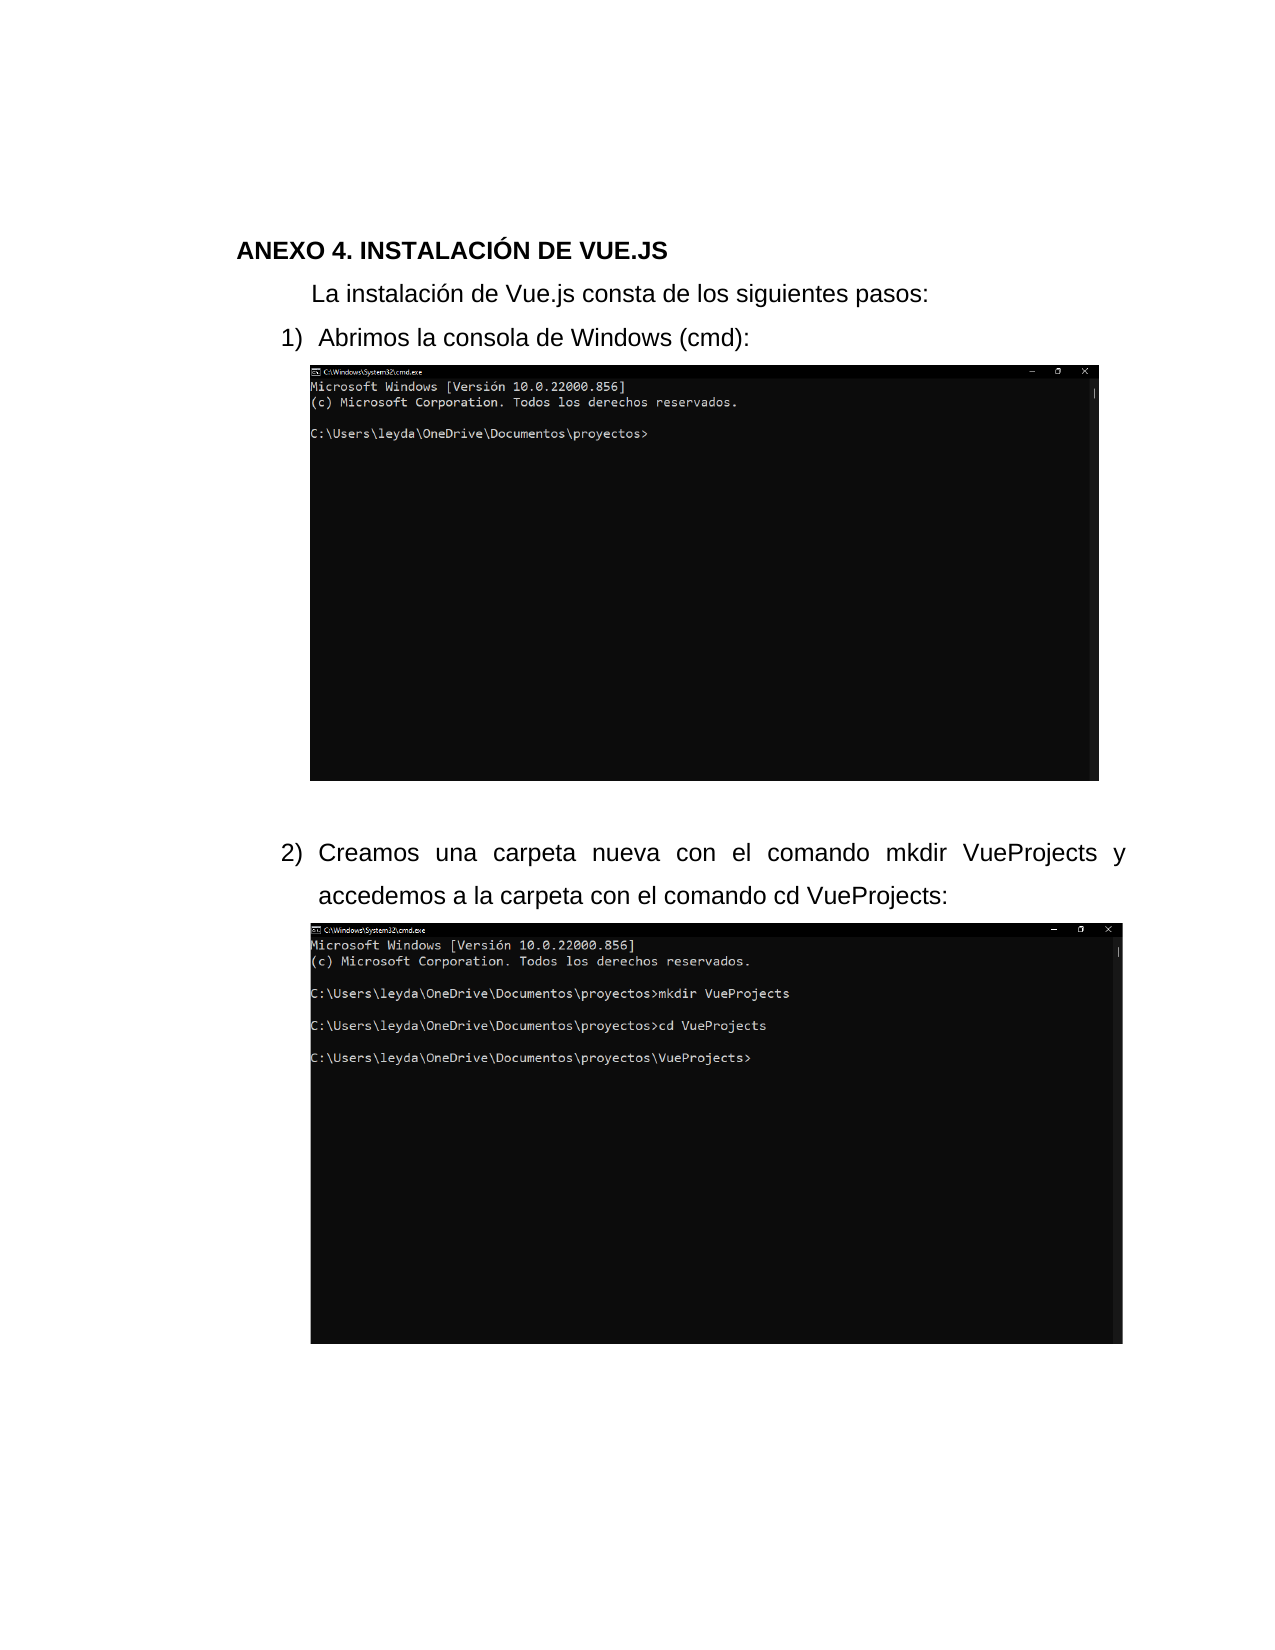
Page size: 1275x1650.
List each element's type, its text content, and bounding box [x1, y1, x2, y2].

list Abrimos la consola de Windows (cmd): [281, 322, 1127, 351]
list La instalación de Vue.js consta de los siguientes pasos: [311, 279, 1127, 308]
text anexo 4. Instalación de VUE.JS [236, 236, 1127, 265]
picture [310, 365, 1099, 781]
list Creamos una carpeta nueva con el comando mkdir VueProjects y accedemos a la carpeta con el comando cd VueProjects: [281, 837, 1127, 909]
picture [310, 923, 1123, 1344]
